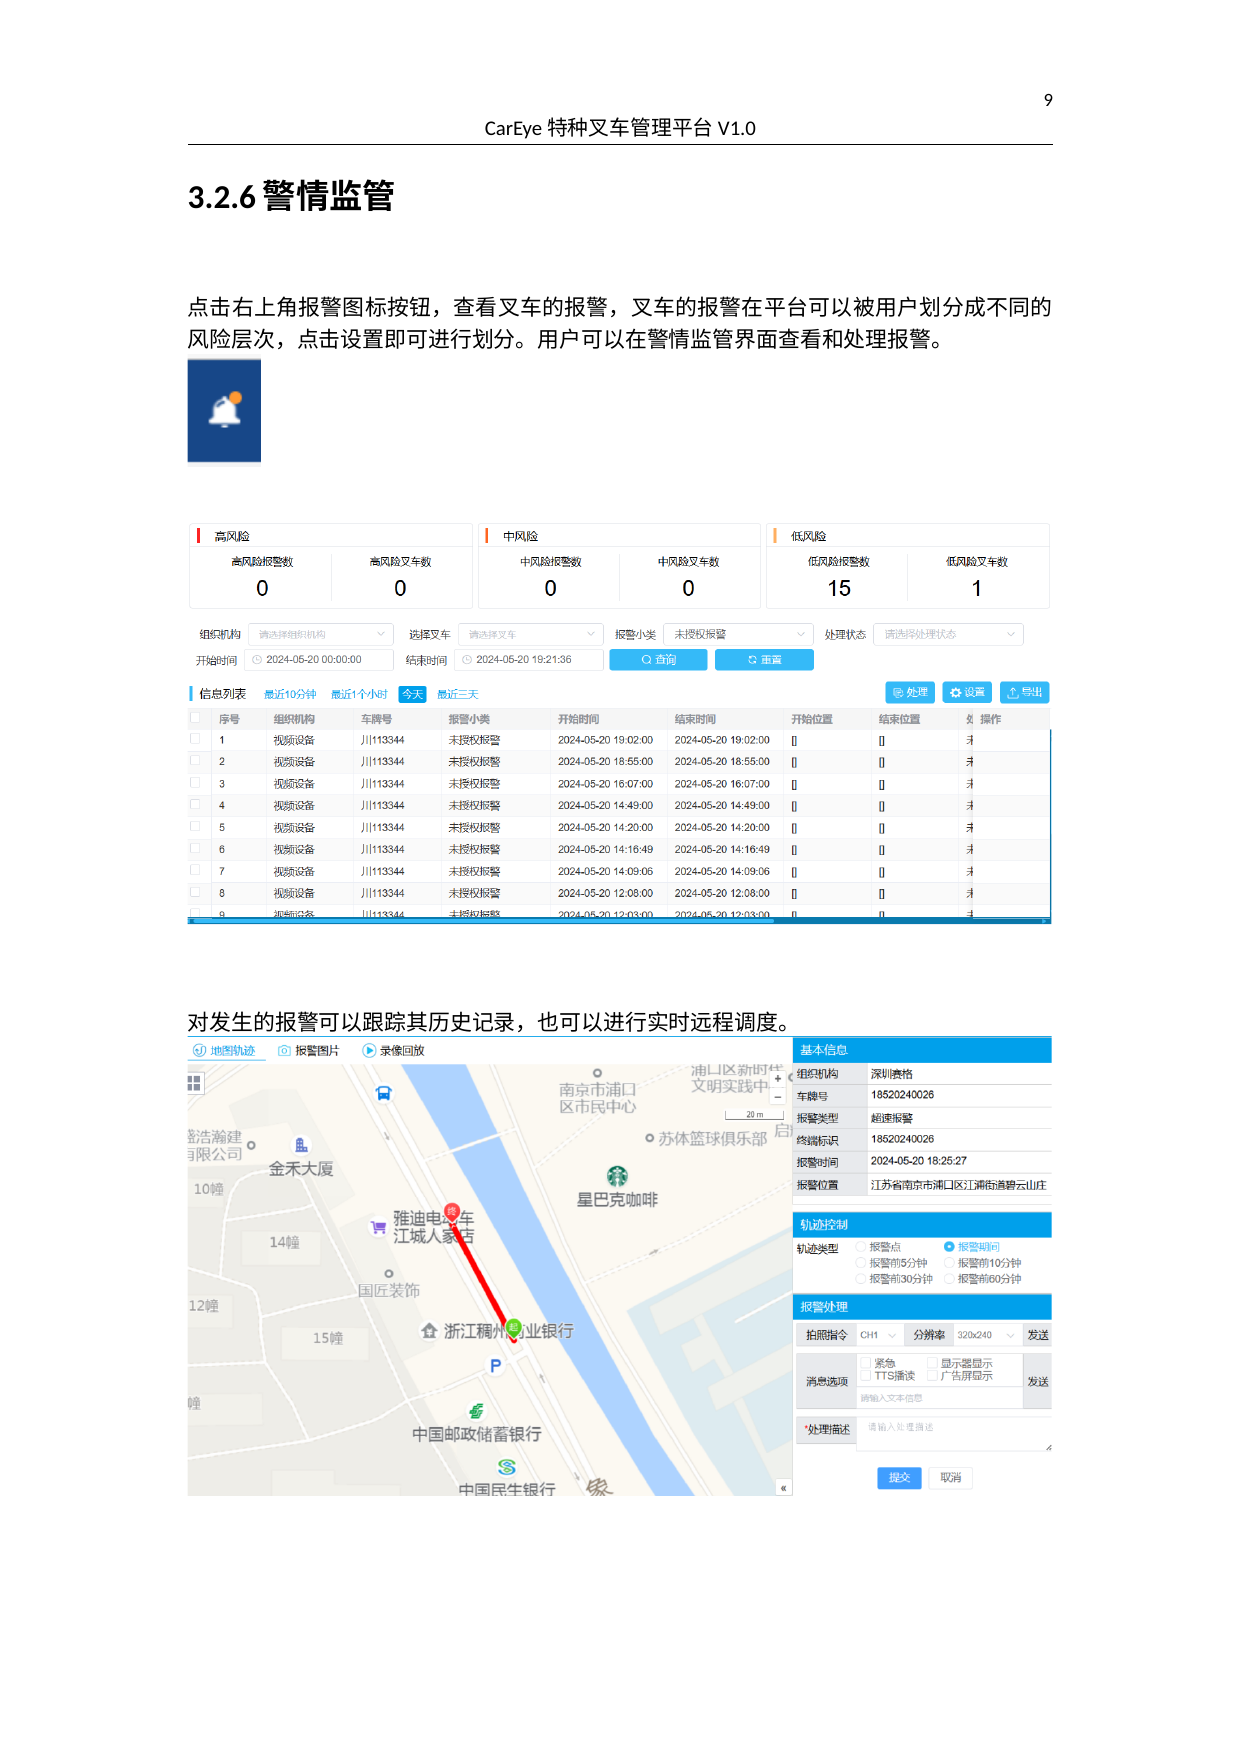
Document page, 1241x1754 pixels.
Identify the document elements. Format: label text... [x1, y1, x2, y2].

text 对发生的报警可以跟踪其历史记录，也可以进行实时远程调度。 [187, 1004, 1053, 1037]
picture [838, 1046, 845, 1053]
picture [802, 1046, 811, 1054]
text 点击右上角报警图标按钮，查看叉车的报警，叉车的报警在平台可以被用户划分成不同的风险层次，点击设置即可进行划分。用户可以在警情监管界面查看和处理报警。 [187, 289, 1053, 354]
picture [811, 1302, 826, 1312]
picture [187, 919, 1052, 928]
subtitle 警情监管 [187, 162, 1053, 227]
picture [187, 354, 261, 467]
picture [187, 516, 1052, 916]
picture [829, 1302, 833, 1312]
picture [187, 1036, 1052, 1496]
picture [838, 1302, 847, 1311]
